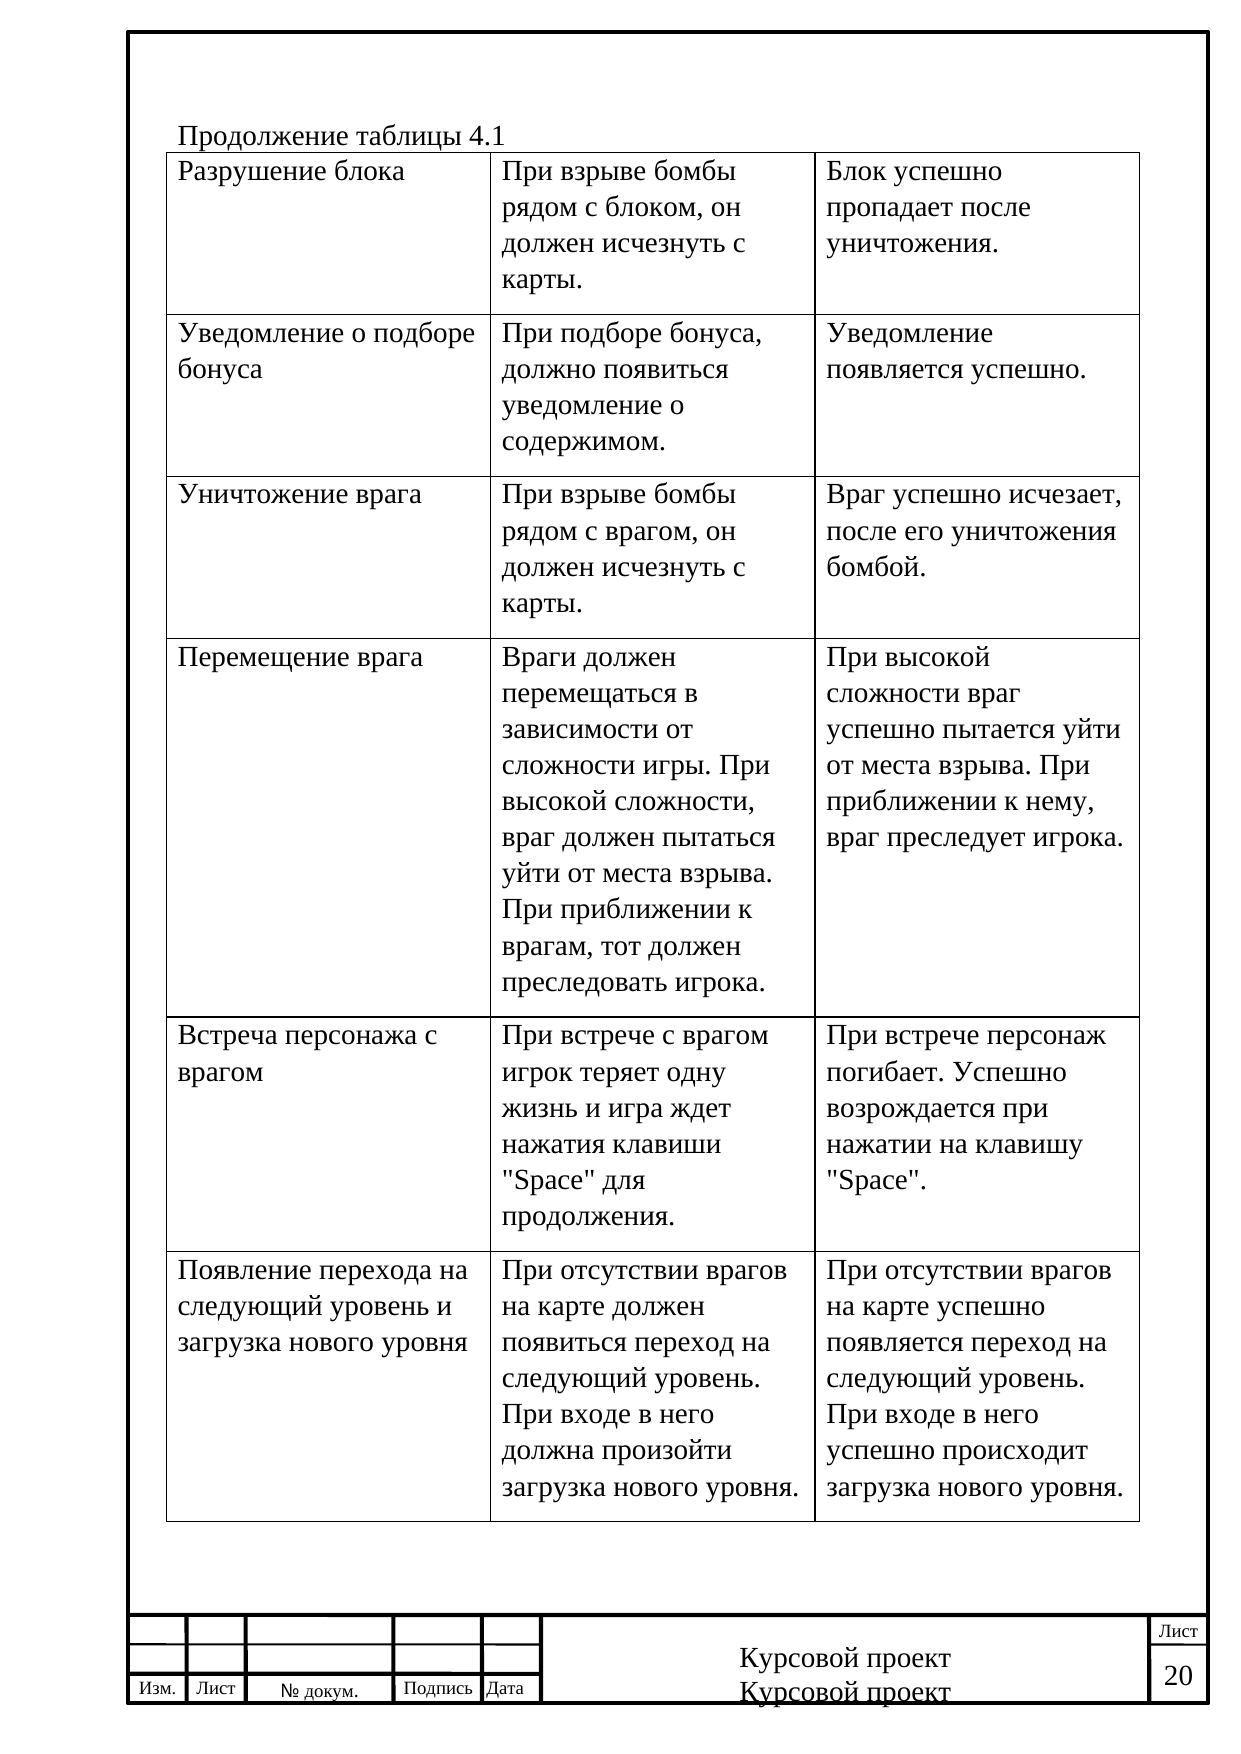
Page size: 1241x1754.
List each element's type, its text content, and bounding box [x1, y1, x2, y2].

table_cell При встрече персонаж погибает. Успешно возрождается при нажатии на клавишу "Space". [816, 1018, 1139, 1251]
table_header При взрыве бомбы рядом с блоком, он должен исчезнуть с карты. [491, 153, 814, 314]
table_cell Уничтожение врага [167, 477, 490, 638]
table_header Разрушение блока [167, 153, 490, 314]
table_header Блок успешно пропадает после уничтожения. [816, 153, 1139, 314]
table_cell При отсутствии врагов на карте успешно появляется переход на следующий уровень. При входе в него успешно происходит загрузка нового уровня. [816, 1252, 1139, 1521]
table_cell При взрыве бомбы рядом с врагом, он должен исчезнуть с карты. [491, 477, 814, 638]
table_cell Враг успешно исчезает, после его уничтожения бомбой. [816, 477, 1139, 638]
table_cell При встрече с врагом игрок теряет одну жизнь и игра ждет нажатия клавиши "Space" для продолжения. [491, 1018, 814, 1251]
table_cell Перемещение врага [167, 639, 490, 1016]
table_cell При подборе бонуса, должно появиться уведомление о содержимом. [491, 315, 814, 476]
table_cell Встреча персонажа с врагом [167, 1018, 490, 1251]
table_cell Уведомление появляется успешно. [816, 315, 1139, 476]
table_cell Появление перехода на следующий уровень и загрузка нового уровня [167, 1252, 490, 1521]
table_cell Уведомление о подборе бонуса [167, 315, 490, 476]
table_cell Враги должен перемещаться в зависимости от сложности игры. При высокой сложности, враг должен пытаться уйти от места взрыва. При приближении к врагам, тот должен преследовать игрока. [491, 639, 814, 1016]
table_cell При отсутствии врагов на карте должен появиться переход на следующий уровень. При входе в него должна произойти загрузка нового уровня. [491, 1252, 814, 1521]
table_cell При высокой сложности враг успешно пытается уйти от места взрыва. При приближении к нему, враг преследует игрока. [816, 639, 1139, 1016]
